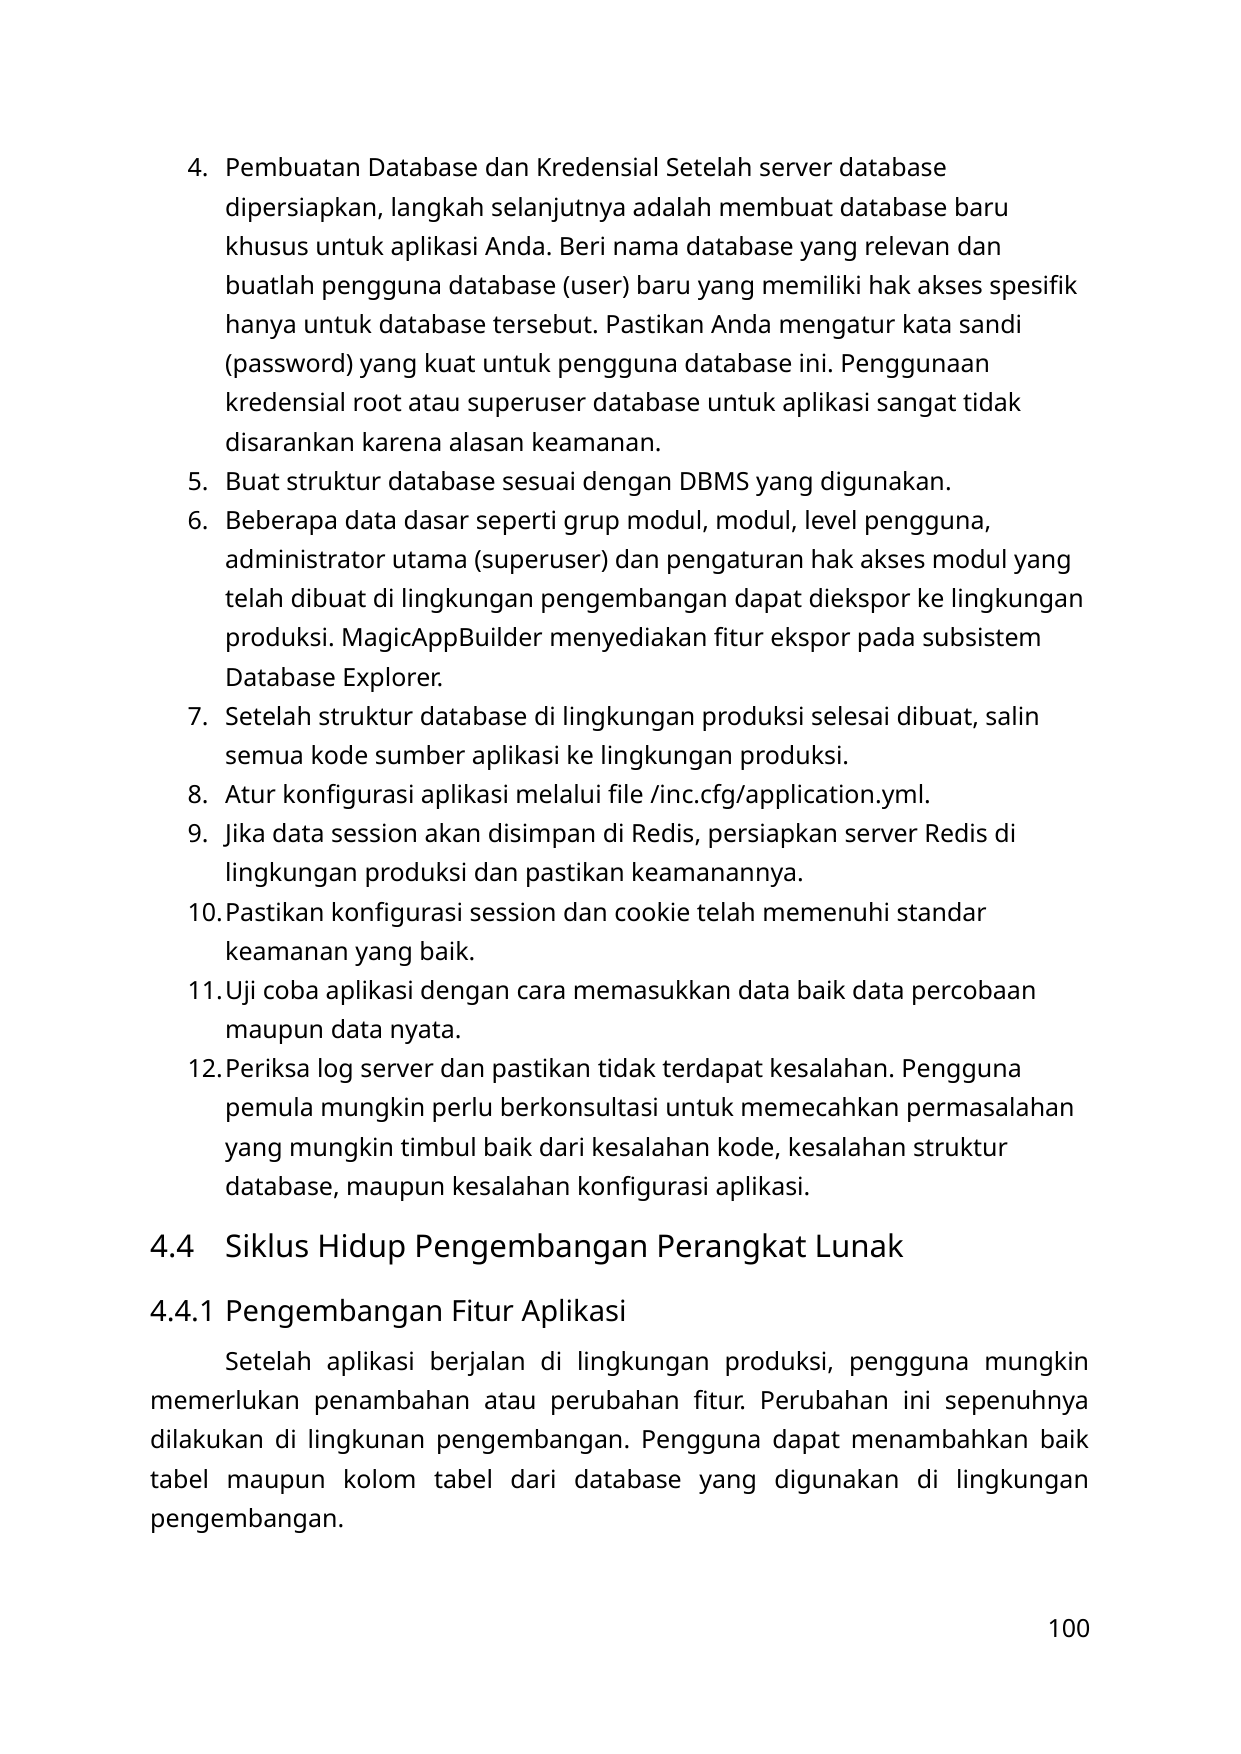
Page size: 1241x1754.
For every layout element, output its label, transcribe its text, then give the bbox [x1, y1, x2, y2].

subtitle Pengembangan Fitur Aplikasi [150, 1290, 1090, 1329]
list Pastikan konfigurasi session dan cookie telah memenuhi standar keamanan yang baik. [187, 894, 1090, 967]
list Periksa log server dan pastikan tidak terdapat kesalahan. Pengguna pemula mungkin perlu berkonsultasi untuk memecahkan permasalahan yang mungkin timbul baik dari kesalahan kode, kesalahan struktur database, maupun kesalahan konfigurasi aplikasi. [187, 1051, 1090, 1202]
subtitle Siklus Hidup Pengembangan Perangkat Lunak [150, 1224, 1090, 1267]
list Uji coba aplikasi dengan cara memasukkan data baik data percobaan maupun data nyata. [187, 972, 1090, 1046]
list Buat struktur database sesuai dengan DBMS yang digunakan. [187, 463, 1090, 497]
list Pembuatan Database dan Kredensial Setelah server database dipersiapkan, langkah selanjutnya adalah membuat database baru khusus untuk aplikasi Anda. Beri nama database yang relevan dan buatlah pengguna database (user) baru yang memiliki hak akses spesifik hanya untuk database tersebut. Pastikan Anda mengatur kata sandi (password) yang kuat untuk pengguna database ini. Penggunaan kredensial root atau superuser database untuk aplikasi sangat tidak disarankan karena alasan keamanan. [187, 150, 1090, 458]
list Atur konfigurasi aplikasi melalui file /inc.cfg/application.yml. [187, 777, 1090, 811]
list Jika data session akan disimpan di Redis, persiapkan server Redis di lingkungan produksi dan pastikan keamanannya. [187, 816, 1090, 889]
list Setelah struktur database di lingkungan produksi selesai dibuat, salin semua kode sumber aplikasi ke lingkungan produksi. [187, 698, 1090, 772]
list Beberapa data dasar seperti grup modul, modul, level pengguna, administrator utama (superuser) dan pengaturan hak akses modul yang telah dibuat di lingkungan pengembangan dapat diekspor ke lingkungan produksi. MagicAppBuilder menyediakan fitur ekspor pada subsistem Database Explorer. [187, 502, 1090, 693]
text Setelah aplikasi berjalan di lingkungan produksi, pengguna mungkin memerlukan penambahan atau perubahan fitur. Perubahan ini sepenuhnya dilakukan di lingkunan pengembangan. Pengguna dapat menambahkan baik tabel maupun kolom tabel dari database yang digunakan di lingkungan pengembangan. [150, 1344, 1090, 1534]
